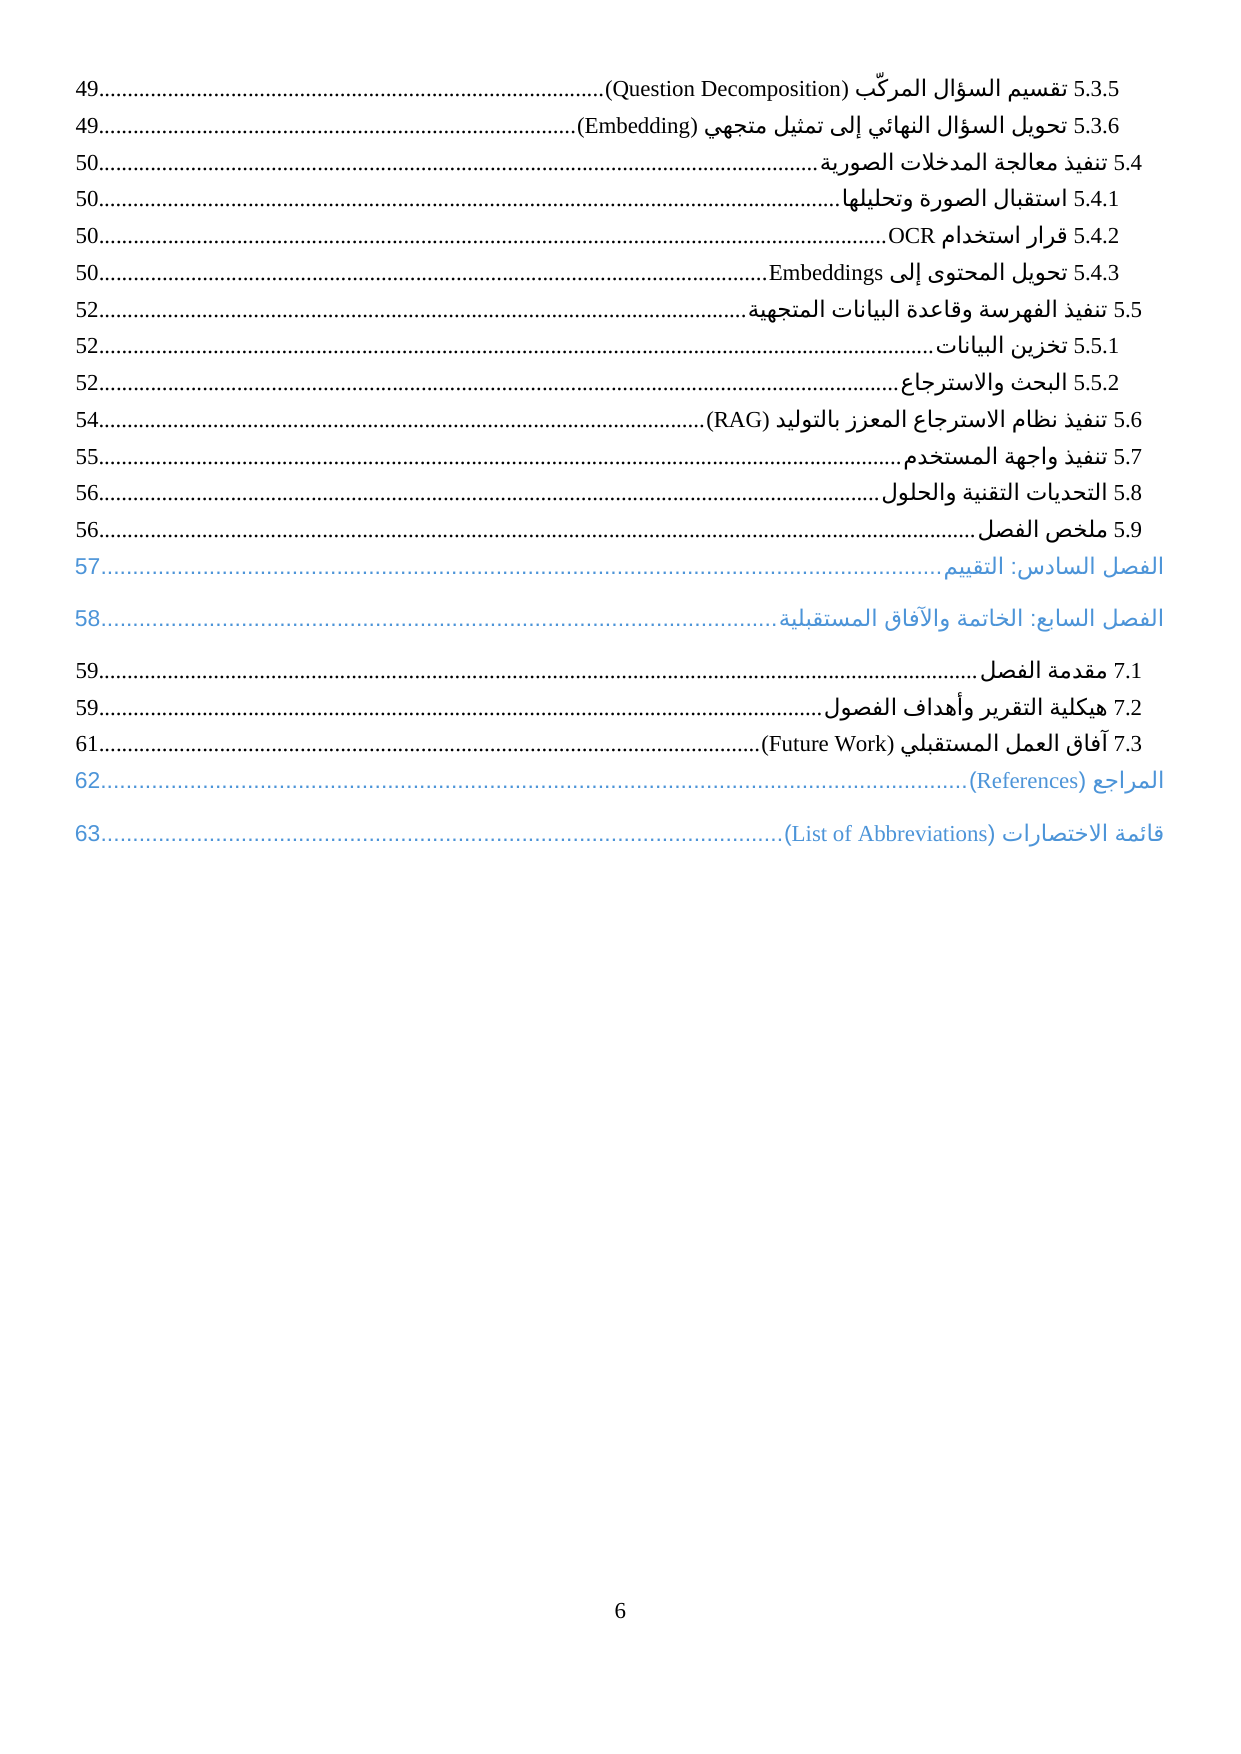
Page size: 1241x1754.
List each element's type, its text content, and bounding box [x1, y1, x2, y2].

text 5.4.2 قرار استخدام OCR 50 [75, 222, 1119, 248]
text 7.1 مقدمة الفصل 59 [75, 657, 1142, 683]
text 5.3.5 تقسيم السؤال المركّب (Question Decomposition) 49 [75, 75, 1119, 101]
text قائمة الاختصارات (List of Abbreviations) 63 [75, 819, 1165, 846]
text 5.9 ملخص الفصل 56 [75, 516, 1142, 543]
text 5.4.3 تحويل المحتوى إلى Embeddings 50 [75, 259, 1119, 285]
text 5.7 تنفيذ واجهة المستخدم 55 [75, 443, 1142, 469]
text 5.6 تنفيذ نظام الاسترجاع المعزز بالتوليد (RAG) 54 [75, 406, 1142, 432]
text المراجع (References) 62 [75, 767, 1165, 794]
text 5.3.6 تحويل السؤال النهائي إلى تمثيل متجهي (Embedding) 49 [75, 112, 1119, 138]
text 5.8 التحديات التقنية والحلول 56 [75, 479, 1142, 506]
text الفصل السابع: الخاتمة والآفاق المستقبلية 58 [75, 605, 1165, 631]
text 5.4 تنفيذ معالجة المدخلات الصورية 50 [75, 148, 1142, 175]
text 7.2 هيكلية التقرير وأهداف الفصول 59 [75, 694, 1142, 720]
text 5.5.2 البحث والاسترجاع 52 [75, 369, 1119, 396]
text 7.3 آفاق العمل المستقبلي (Future Work) 61 [75, 731, 1142, 757]
text 5.5.1 تخزين البيانات 52 [75, 332, 1119, 359]
text الفصل السادس: التقييم 57 [75, 553, 1165, 579]
text 5.5 تنفيذ الفهرسة وقاعدة البيانات المتجهية 52 [75, 296, 1142, 322]
text 5.4.1 استقبال الصورة وتحليلها 50 [75, 185, 1119, 212]
